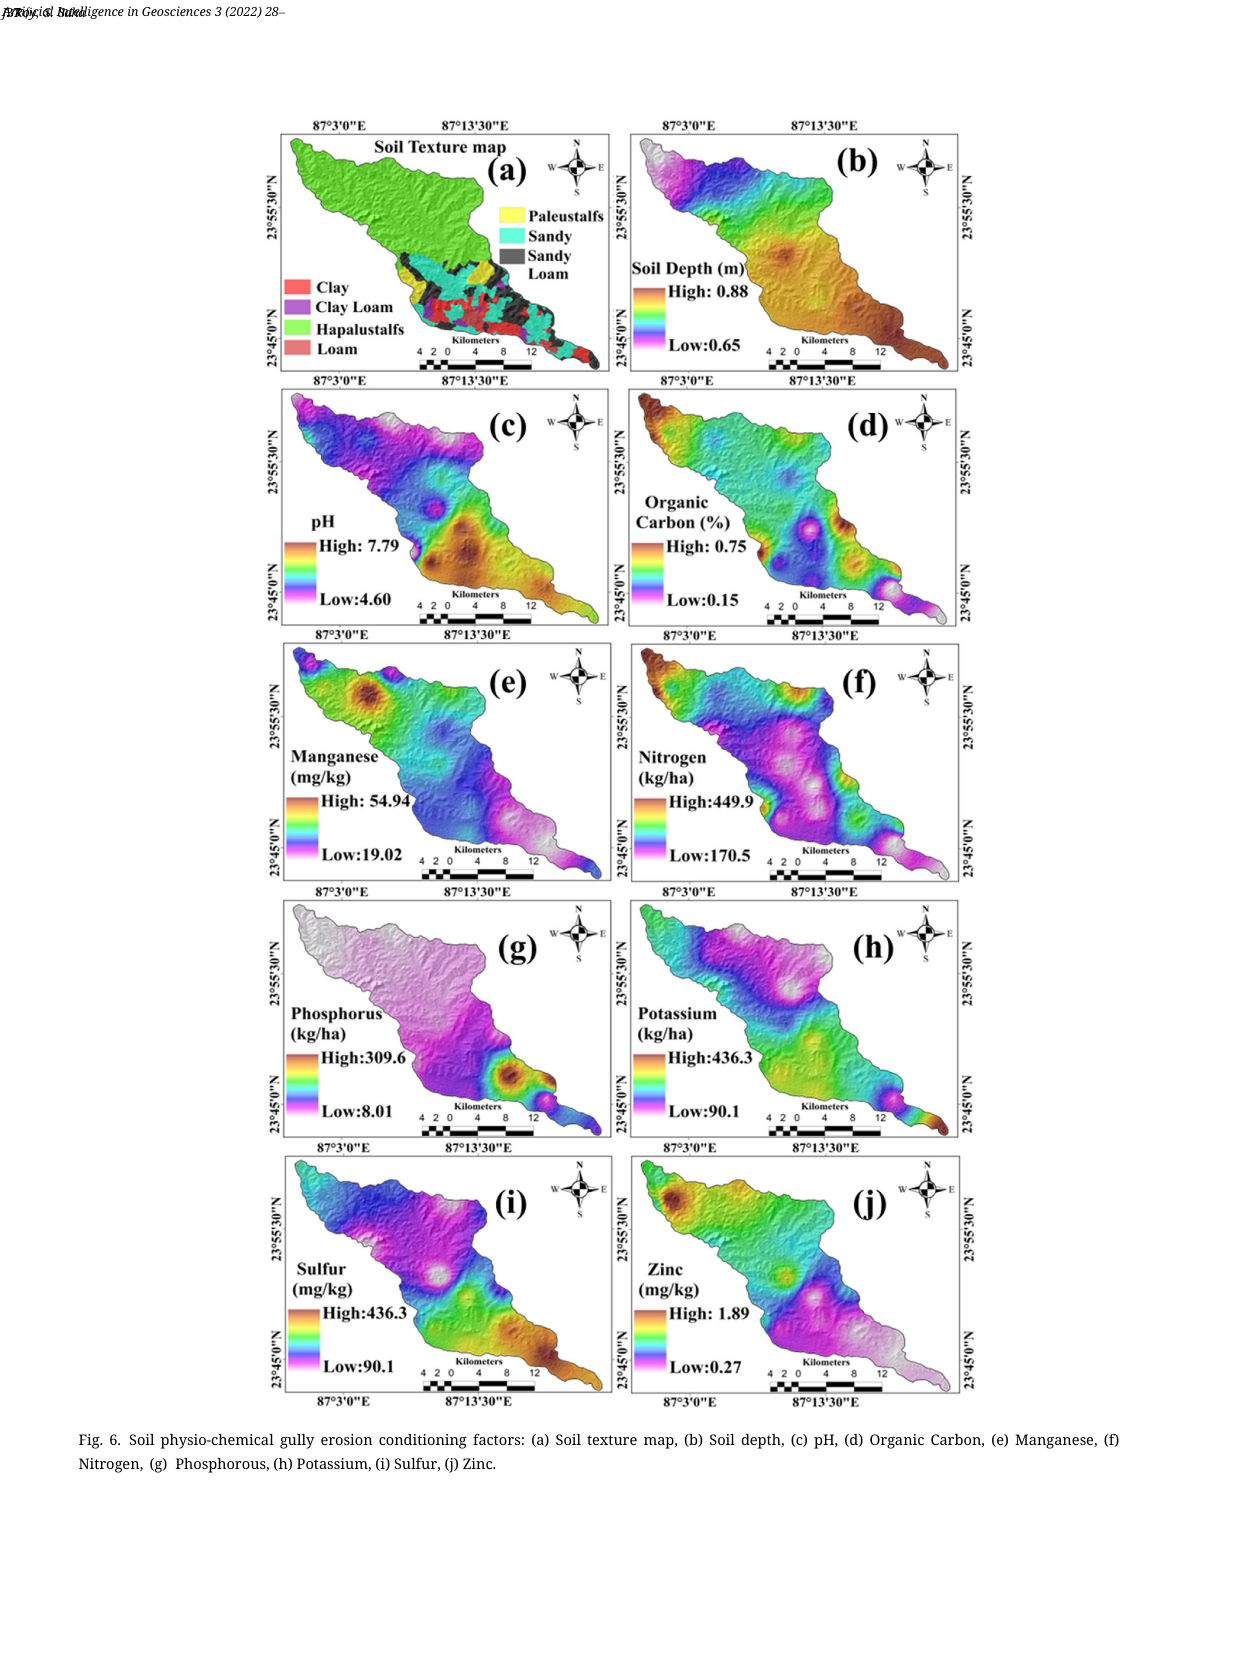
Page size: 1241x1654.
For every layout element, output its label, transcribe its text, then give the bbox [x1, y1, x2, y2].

picture [264, 118, 976, 1409]
text Fig. 6. Soil physio-chemical gully erosion conditioning factors: (a) Soil texture map, (b) Soil depth, (c) pH, (d) Organic Carbon, (e) Manganese, (f) Nitrogen, (g) Phosphorous, (h) Potassium, (i) Sulfur, (j) Zinc. [78, 1430, 1178, 1474]
